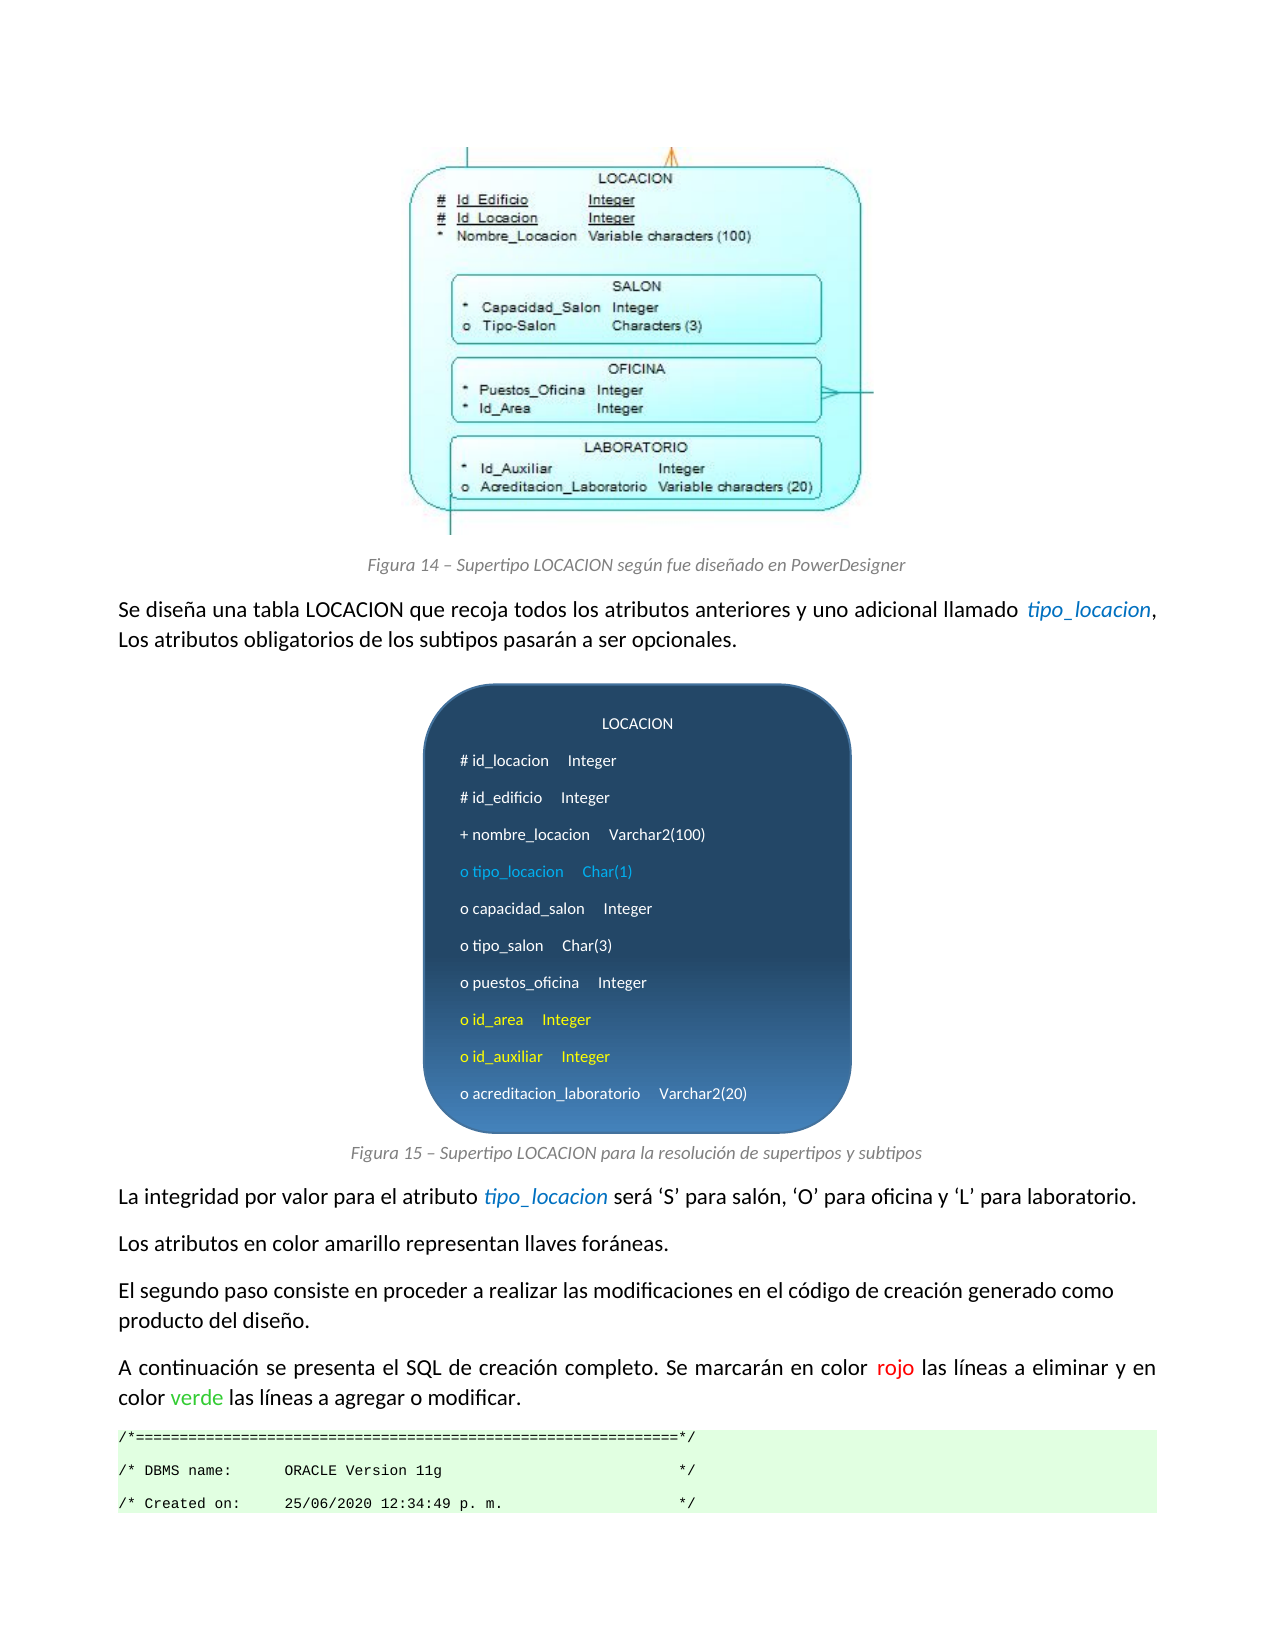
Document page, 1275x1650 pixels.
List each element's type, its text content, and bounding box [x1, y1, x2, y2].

text Figura 15 – Supertipo LOCACION para la resolución de supertipos y subtipos [118, 1141, 1157, 1164]
picture [401, 147, 874, 535]
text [118, 1430, 1157, 1447]
text El segundo paso consiste en proceder a realizar las modificaciones en el código de creación generado como producto del diseño. [118, 1276, 1157, 1334]
text Los atributos en color amarillo representan llaves foráneas. [118, 1229, 1157, 1257]
text /* Created on: 25/06/2020 12:34:49 p. m. */ [118, 1497, 1157, 1513]
text /* DBMS name: ORACLE Version 11g */ [118, 1463, 1157, 1480]
text Se diseña una tabla LOCACION que recoja todos los atributos anteriores y uno adicional llamado tipo_locacion, Los atributos obligatorios de los subtipos pasarán a ser opcionales. [118, 595, 1157, 653]
text La integridad por valor para el atributo tipo_locacion será ‘S’ para salón, ‘O’ para oficina y ‘L’ para laboratorio. [118, 1182, 1157, 1210]
text A continuación se presenta el SQL de creación completo. Se marcarán en color rojo las líneas a eliminar y en color verde las líneas a agregar o modificar. [118, 1353, 1157, 1411]
text Figura 14 – Supertipo LOCACION según fue diseñado en PowerDesigner [118, 554, 1157, 577]
